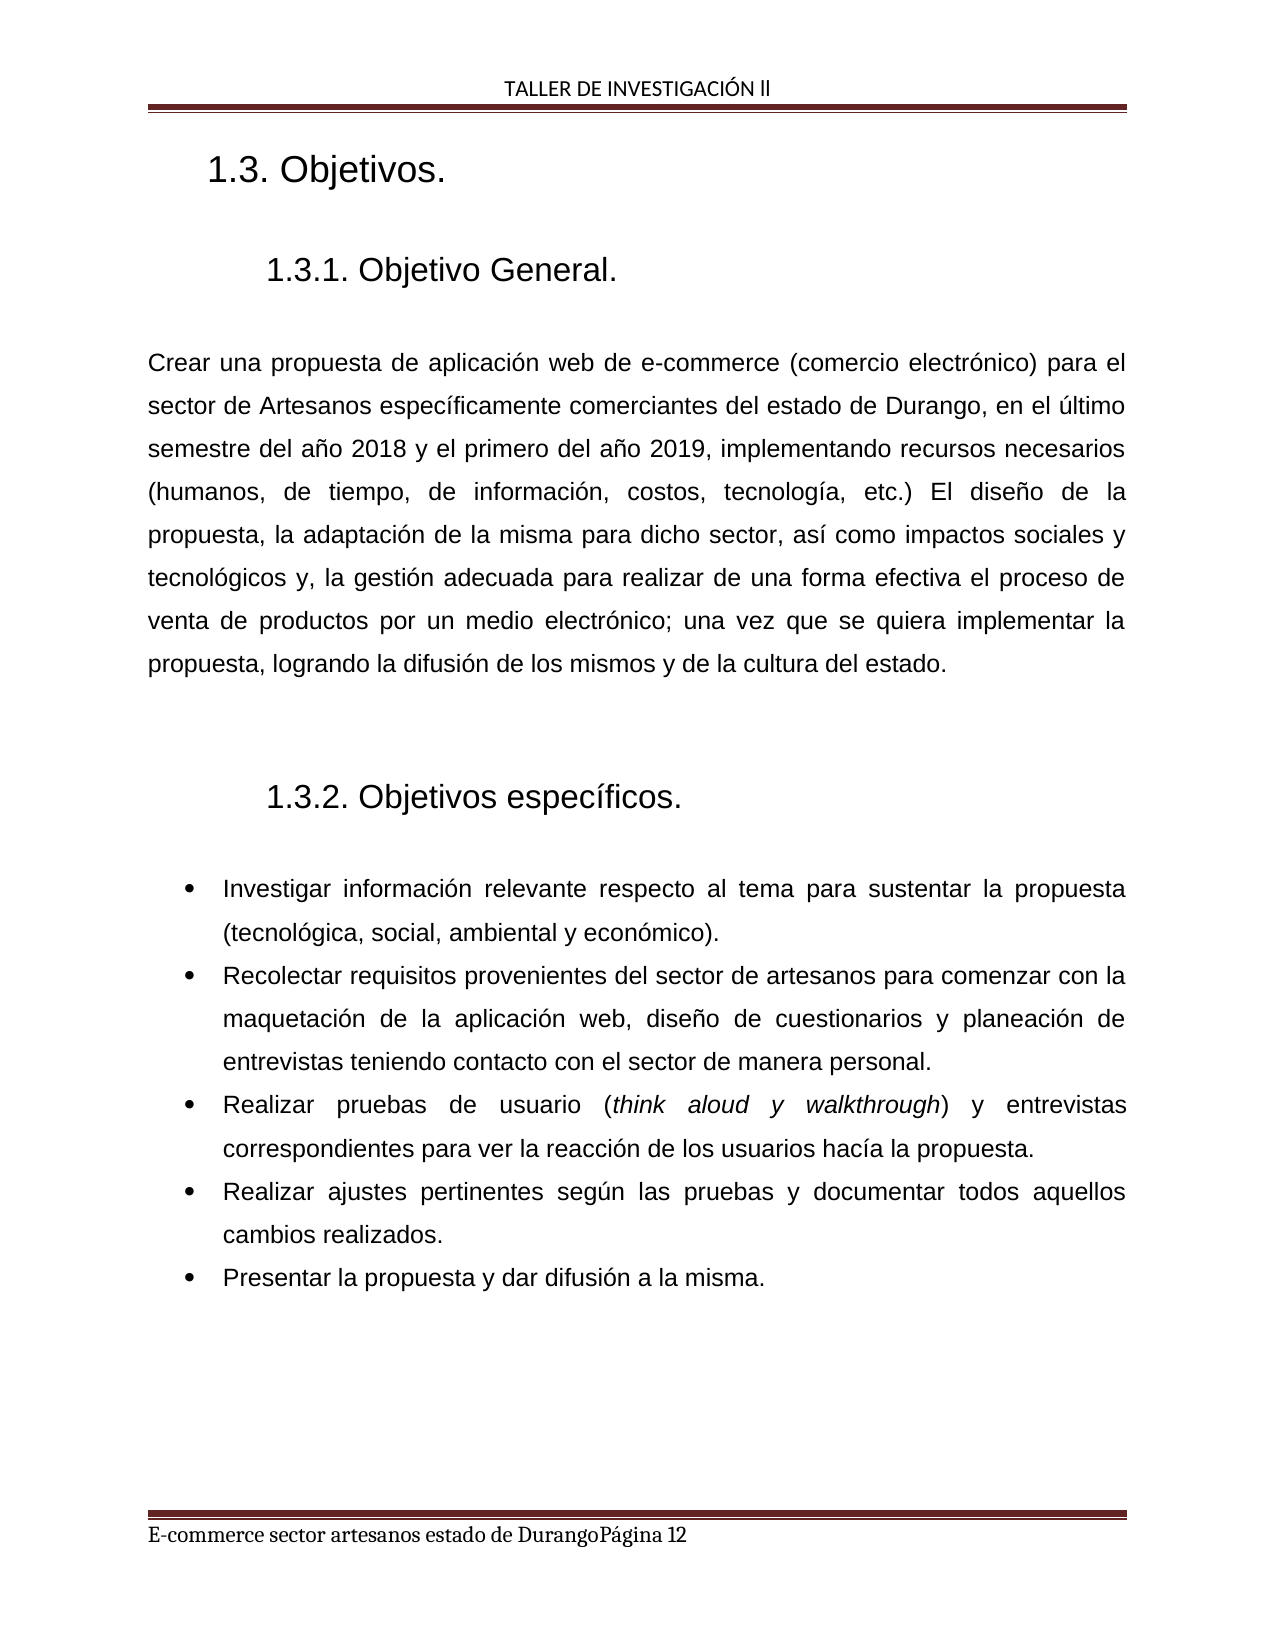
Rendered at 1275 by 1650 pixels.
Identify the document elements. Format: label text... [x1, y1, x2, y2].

subtitle 1.3. Objetivos. [148, 148, 1127, 191]
subtitle 1.3.2. Objetivos específicos. [148, 777, 1127, 816]
list Investigar información relevante respecto al tema para sustentar la propuesta (tecnológica, social, ambiental y económico). [185, 874, 1127, 946]
list Recolectar requisitos provenientes del sector de artesanos para comenzar con la maquetación de la aplicación web, diseño de cuestionarios y planeación de entrevistas teniendo contacto con el sector de manera personal. [185, 961, 1127, 1076]
list Presentar la propuesta y dar difusión a la misma. [185, 1263, 1127, 1292]
subtitle 1.3.1. Objetivo General. [148, 250, 1127, 289]
list Realizar ajustes pertinentes según las pruebas y documentar todos aquellos cambios realizados. [185, 1177, 1127, 1249]
list Realizar pruebas de usuario (think aloud y walkthrough) y entrevistas correspondientes para ver la reacción de los usuarios hacía la propuesta. [185, 1090, 1127, 1162]
text Crear una propuesta de aplicación web de e-commerce (comercio electrónico) para el sector de Artesanos específicamente comerciantes del estado de Durango, en el último semestre del año 2018 y el primero del año 2019, implementando recursos necesarios (humanos, de tiempo, de información, costos, tecnología, etc.) El diseño de la propuesta, la adaptación de la misma para dicho sector, así como impactos sociales y tecnológicos y, la gestión adecuada para realizar de una forma efectiva el proceso de venta de productos por un medio electrónico; una vez que se quiera implementar la propuesta, logrando la difusión de los mismos y de la cultura del estado. [148, 347, 1127, 678]
